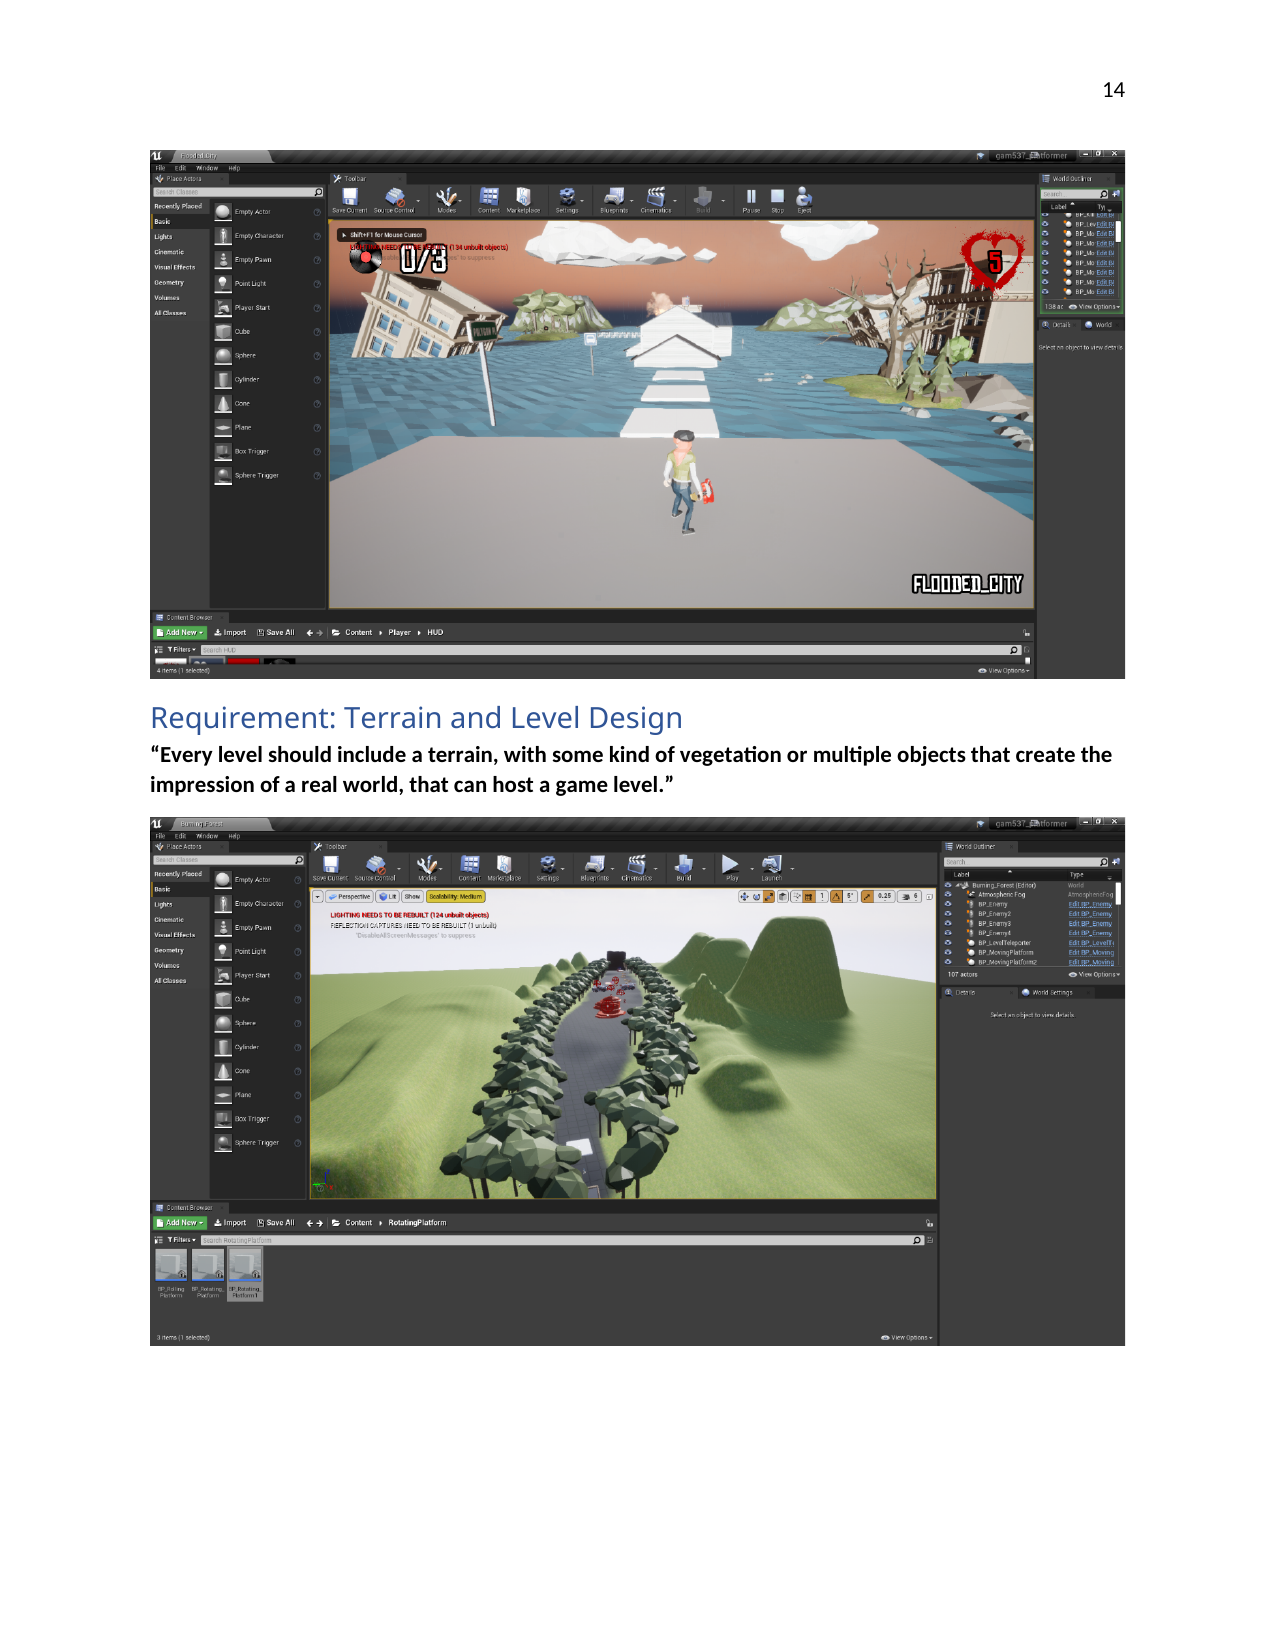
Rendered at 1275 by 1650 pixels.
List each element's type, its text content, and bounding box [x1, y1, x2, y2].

picture [150, 817, 1125, 1346]
subtitle Requirement: Terrain and Level Design [150, 697, 1125, 737]
picture [150, 150, 1125, 679]
text “Every level should include a terrain, with some kind of vegetation or multiple objects that create the impression of a real world, that can host a game level.” [150, 740, 1125, 798]
